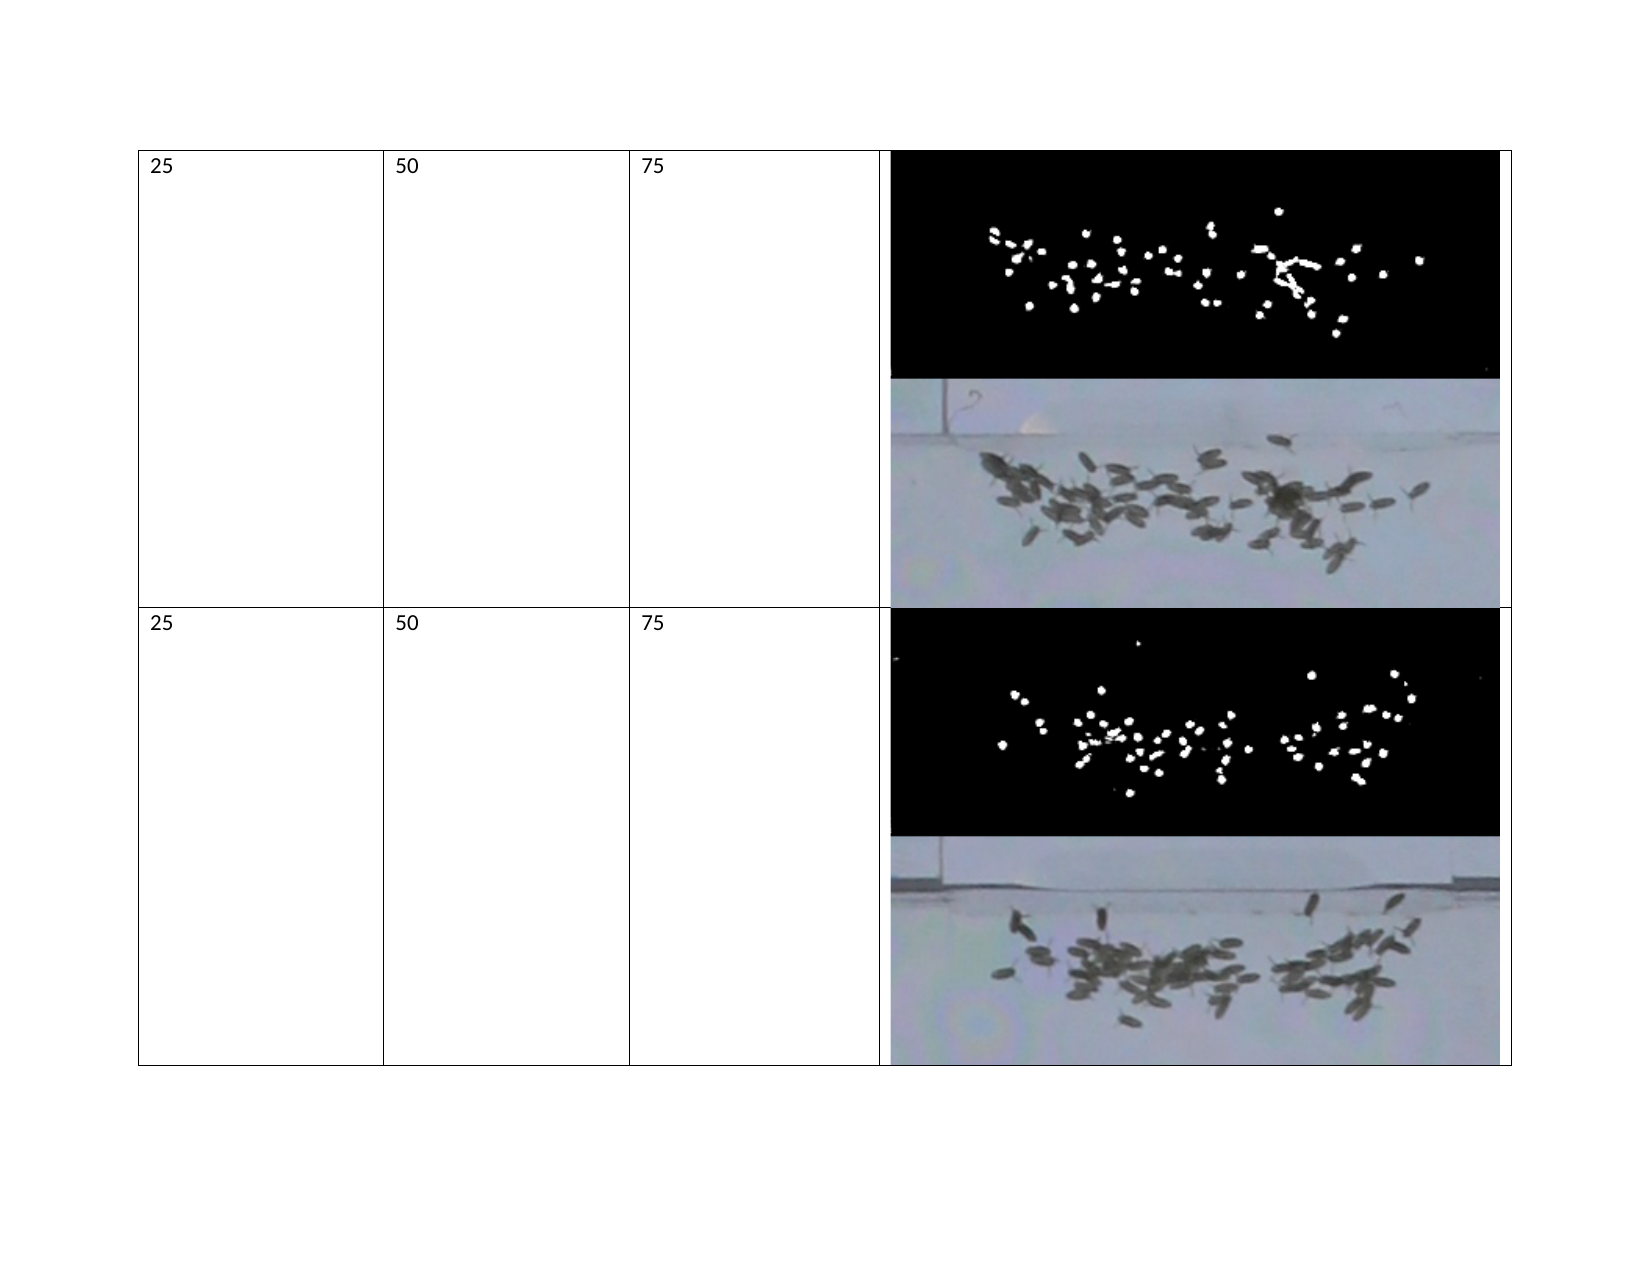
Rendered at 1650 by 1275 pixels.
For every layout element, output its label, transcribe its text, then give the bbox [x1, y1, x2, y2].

table_cell [1500, 151, 1511, 607]
table_cell 25 [139, 608, 383, 1064]
table_cell 50 [384, 151, 629, 607]
table_cell [1500, 608, 1511, 1064]
table_cell 50 [384, 608, 629, 1064]
table_cell [880, 608, 890, 1064]
table_cell 75 [630, 608, 879, 1064]
picture [890, 151, 1500, 1065]
table_cell 25 [139, 151, 383, 607]
table_cell 75 [630, 151, 879, 607]
table_cell [880, 151, 890, 607]
